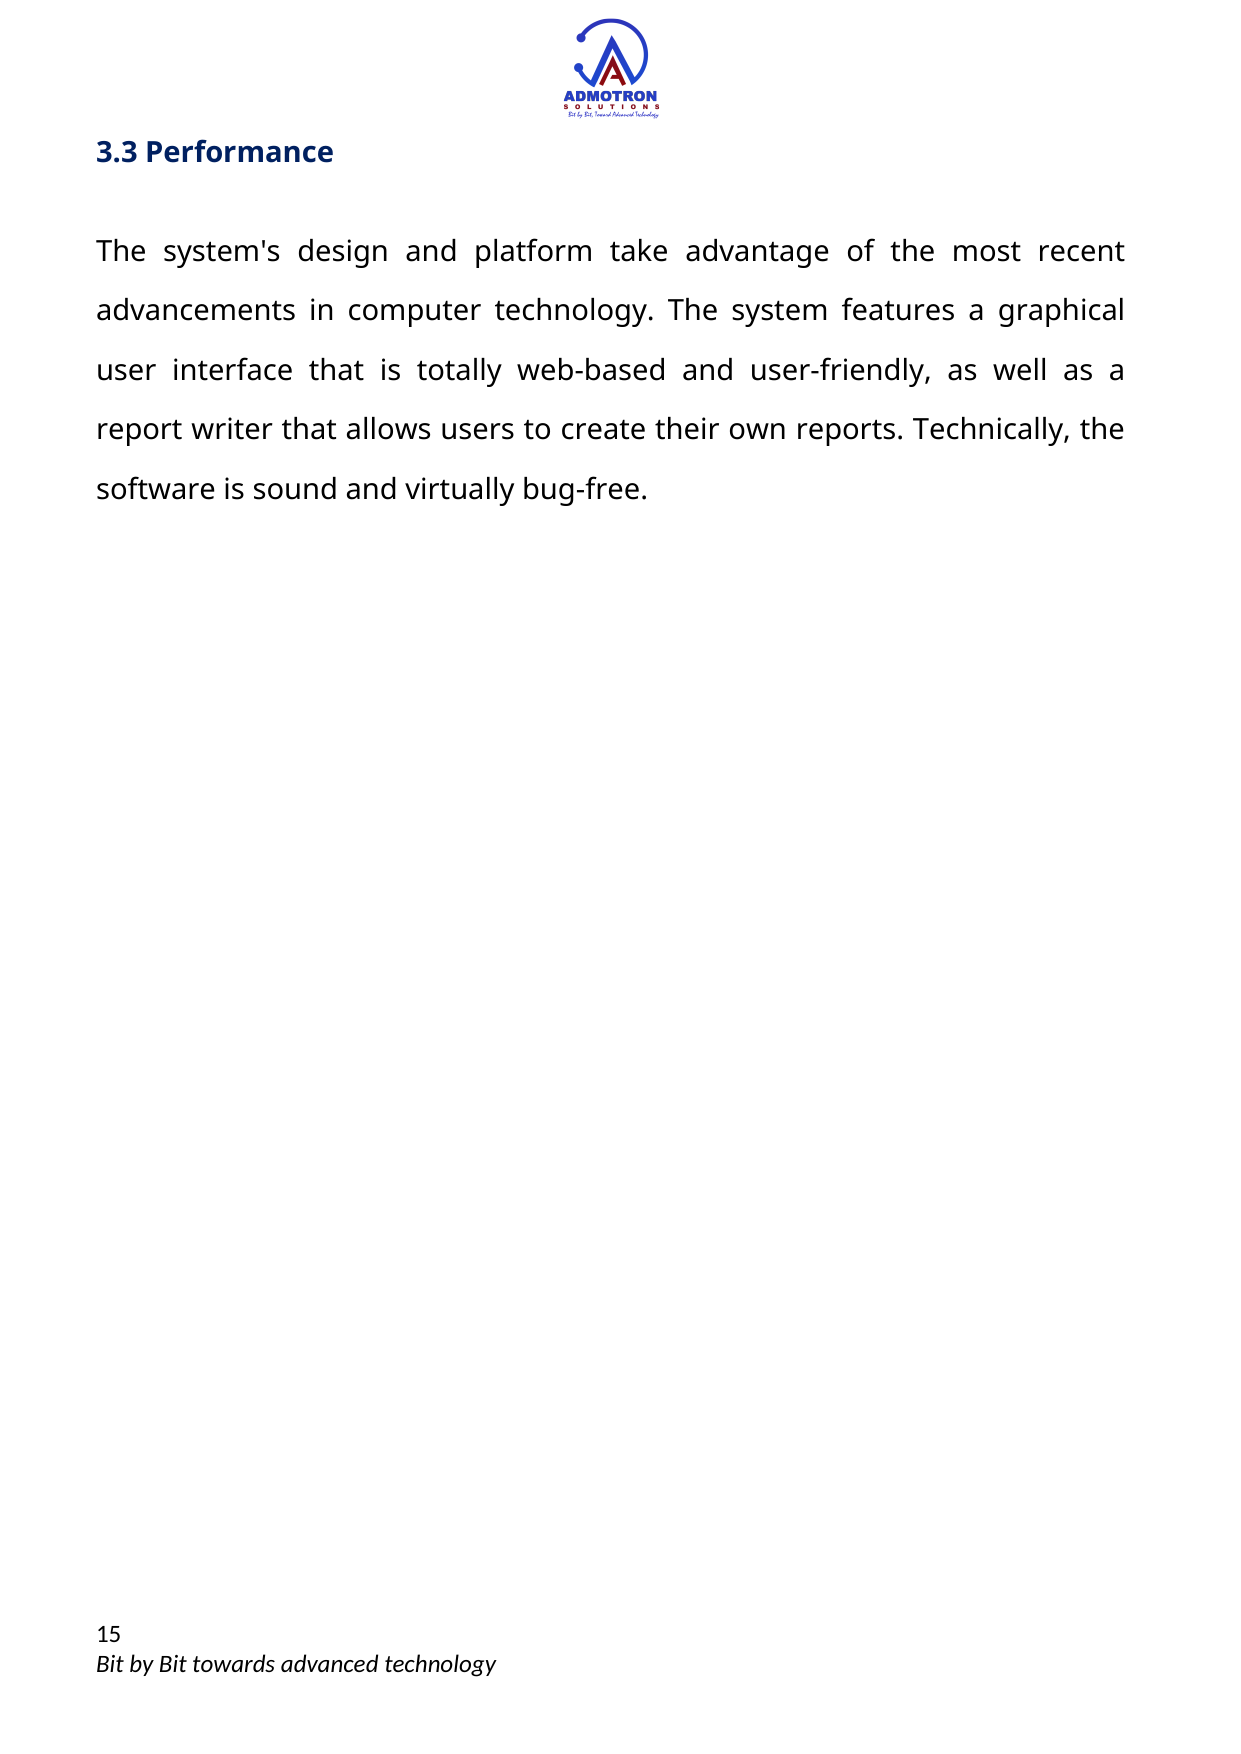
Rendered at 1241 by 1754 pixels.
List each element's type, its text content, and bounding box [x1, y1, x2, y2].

subtitle 3.3 Performance [96, 131, 1127, 171]
picture [553, 6, 670, 131]
text The system's design and platform take advantage of the most recent advancements in computer technology. The system features a graphical user interface that is totally web-based and user-friendly, as well as a report writer that allows users to create their own reports. Technically, the software is sound and virtually bug-free. [96, 230, 1127, 508]
